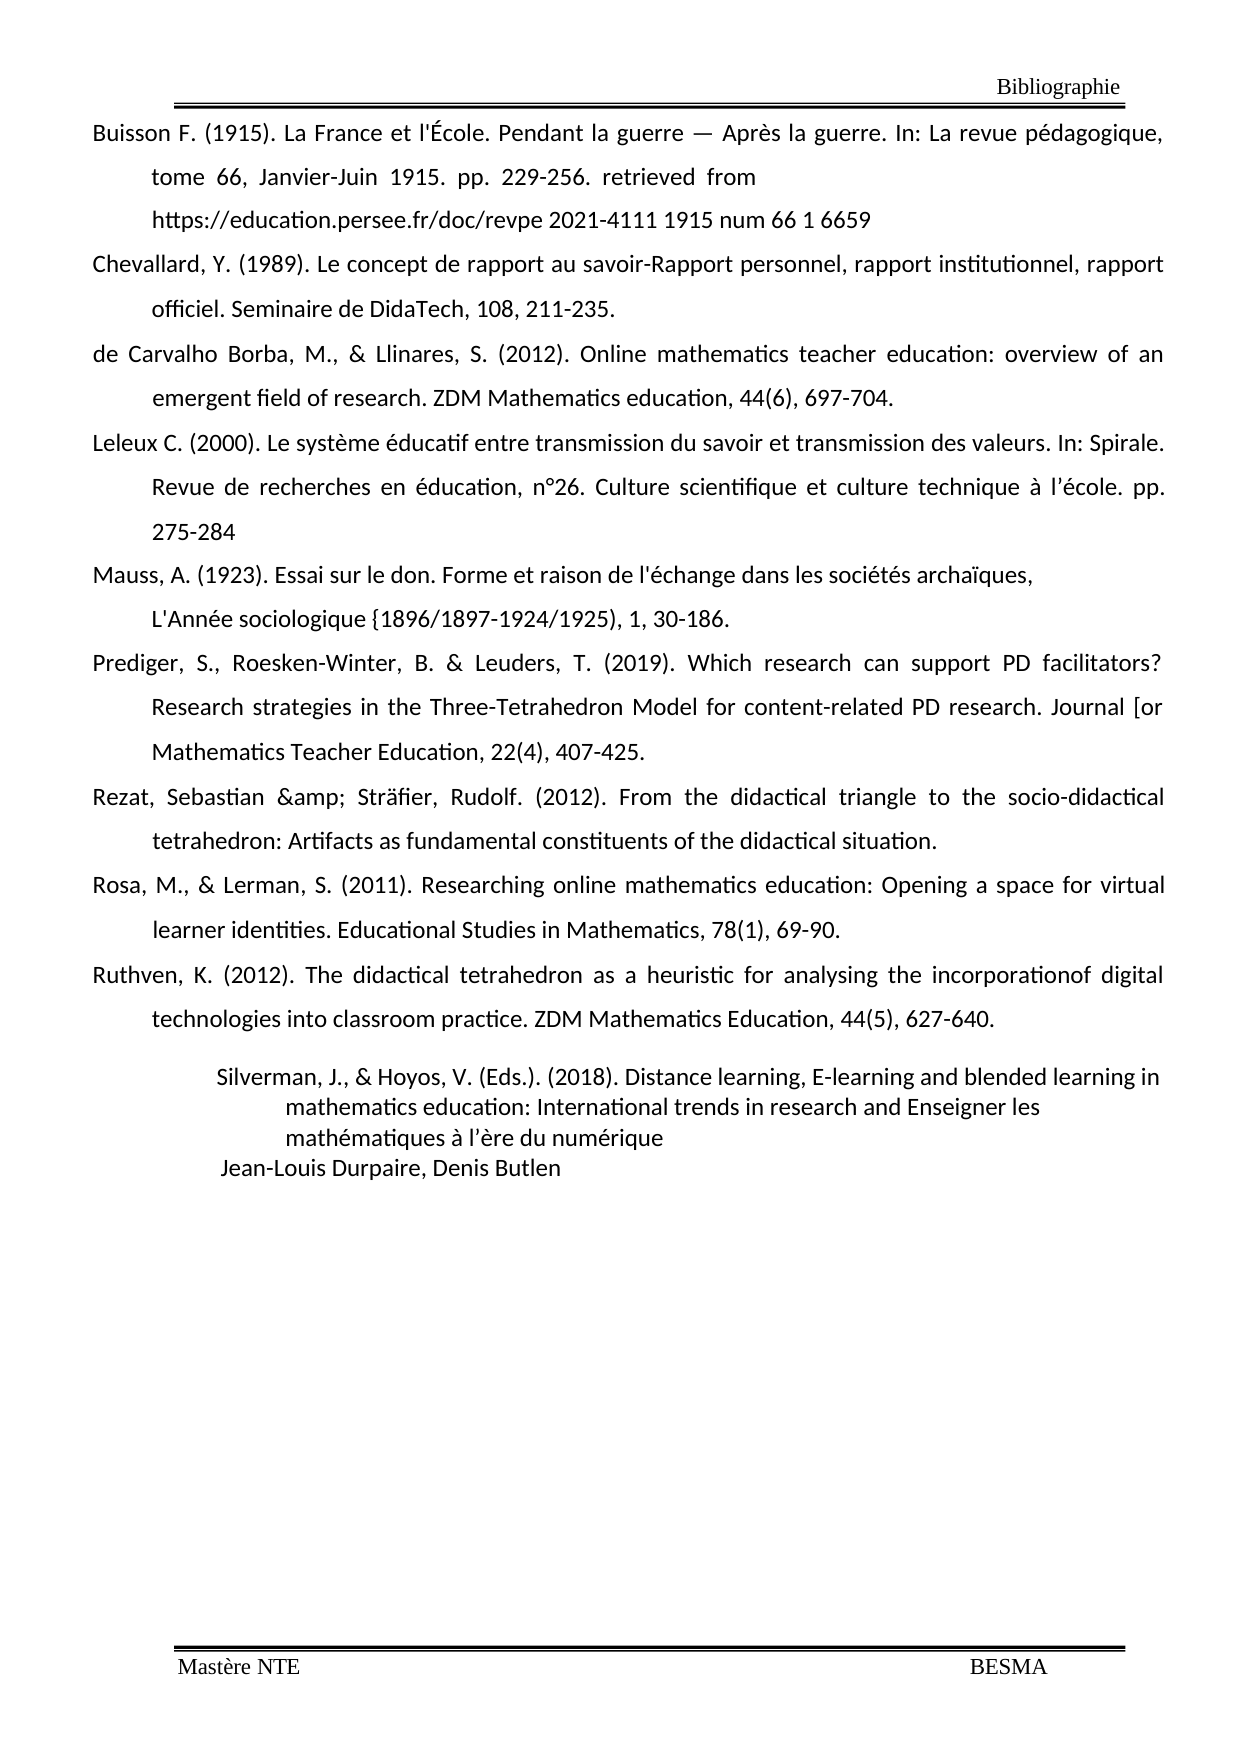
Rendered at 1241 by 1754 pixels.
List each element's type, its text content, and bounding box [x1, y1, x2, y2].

text Prediger, S., Roesken-Winter, B. & Leuders, T. (2019). Which research can support PD facilitators? Research strategies in the Three-Tetrahedron Model for content-related PD research. Journal [or Mathematics Teacher Education, 22(4), 407-425. [92, 647, 1164, 766]
text L'Année sociologique {1896/1897-1924/1925), 1, 30-186. [151, 603, 1180, 633]
text Leleux C. (2000). Le système éducatif entre transmission du savoir et transmission des valeurs. In: Spirale. Revue de recherches en éducation, n°26. Culture scientifique et culture technique à l’école. pp. 275-284 [92, 427, 1167, 546]
text Ruthven, K. (2012). The didactical tetrahedron as a heuristic for analysing the incorporationof digital technologies into classroom practice. ZDM Mathematics Education, 44(5), 627-640. [92, 959, 1165, 1034]
text Mauss, A. (1923). Essai sur le don. Forme et raison de l'échange dans les sociétés archaïques, [92, 560, 1180, 589]
text de Carvalho Borba, M., & Llinares, S. (2012). Online mathematics teacher education: overview of an emergent field of research. ZDM Mathematics education, 44(6), 697-704. [93, 338, 1165, 413]
text Rosa, M., & Lerman, S. (2011). Researching online mathematics education: Opening a space for virtual learner identities. Educational Studies in Mathematics, 78(1), 69-90. [92, 869, 1167, 945]
text Rezat, Sebastian &amp; Sträfier, Rudolf. (2012). From the didactical triangle to the socio-didactical tetrahedron: Artifacts as fundamental constituents of the didactical situation. [92, 781, 1167, 856]
text Silverman, J., & Hoyos, V. (Eds.). (2018). Distance learning, E-learning and blended learning in mathematics education: International trends in research and Enseigner les mathématiques à l’ère du numérique [216, 1061, 1180, 1152]
text Jean-Louis Durpaire, Denis Butlen [79, 1152, 1180, 1183]
text Buisson F. (1915). La France et l'École. Pendant la guerre — Après la guerre. In: La revue pédagogique, tome 66, Janvier-Juin 1915. pp. 229-256. retrieved from [92, 117, 1164, 192]
text Chevallard, Y. (1989). Le concept de rapport au savoir-Rapport personnel, rapport institutionnel, rapport officiel. Seminaire de DidaTech, 108, 211-235. [92, 248, 1167, 323]
text https://education.persee.fr/doc/revpe 2021-4111 1915 num 66 1 6659 [152, 206, 1180, 235]
